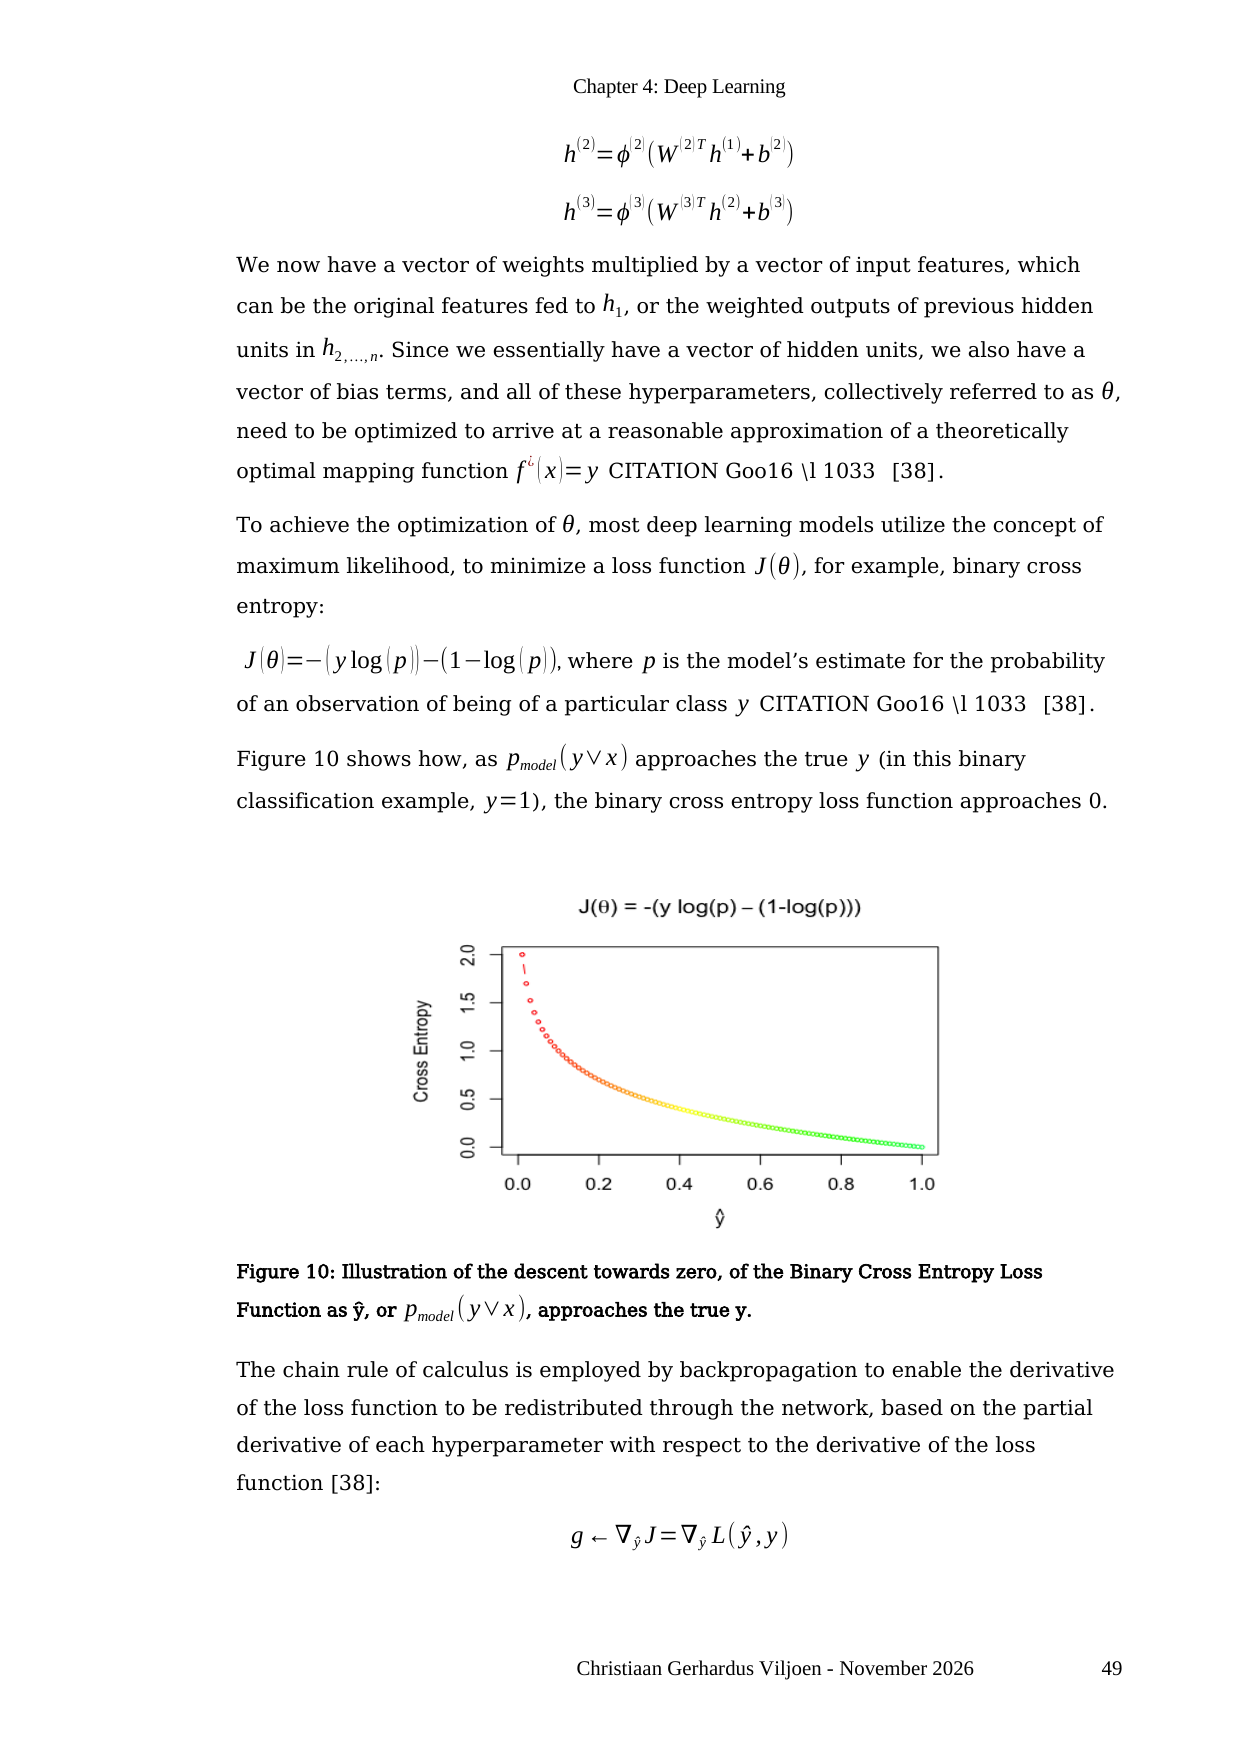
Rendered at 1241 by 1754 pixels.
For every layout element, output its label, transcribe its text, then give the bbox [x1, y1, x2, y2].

picture [407, 889, 952, 1235]
text We now have a vector of weights multiplied by a vector of input features, which can be the original features fed to , or the weighted outputs of previous hidden units in . Since we essentially have a vector of hidden units, we also have a vector of bias terms, and all of these hyperparameters, collectively referred to as , need to be optimized to arrive at a reasonable approximation of a theoretically optimal mapping function . [236, 252, 1122, 486]
text , where is the model’s estimate for the probability of an observation of being of a particular class . [236, 643, 1122, 717]
text The chain rule of calculus is employed by backpropagation to enable the derivative of the loss function to be redistributed through the network, based on the partial derivative of each hyperparameter with respect to the derivative of the loss function: [236, 1357, 1122, 1495]
text To achieve the optimization of , most deep learning models utilize the concept of maximum likelihood, to minimize a loss function , for example, binary cross entropy: [236, 511, 1122, 618]
